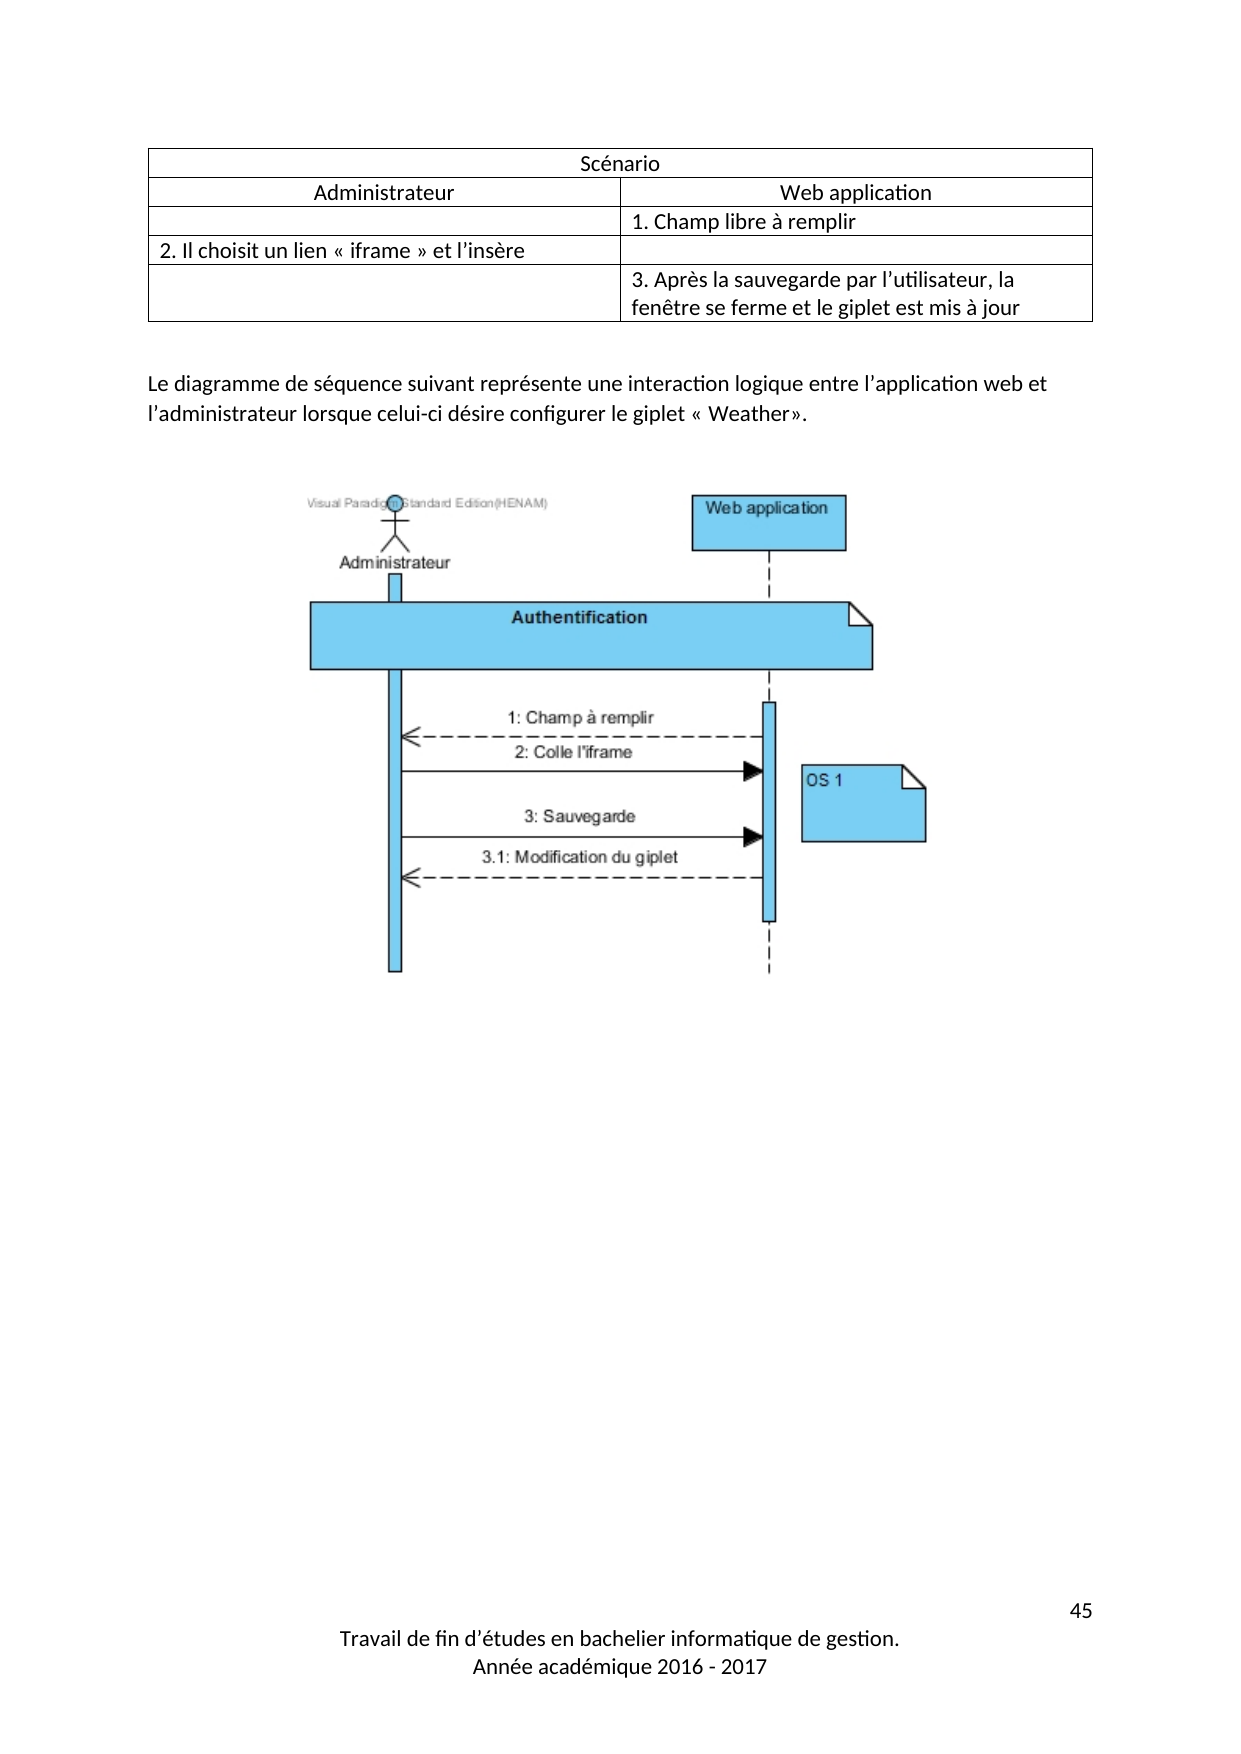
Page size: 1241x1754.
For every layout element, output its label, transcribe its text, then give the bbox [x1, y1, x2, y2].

table_cell Administrateur [149, 178, 620, 206]
table_cell 1. Champ libre à remplir [621, 207, 1092, 235]
table_cell 2. Il choisit un lien « iframe » et l’insère [149, 236, 620, 264]
table_cell [149, 207, 620, 235]
picture [307, 492, 933, 979]
text Le diagramme de séquence suivant représente une interaction logique entre l’application web et l’administrateur lorsque celui-ci désire configurer le giplet « Weather». [148, 369, 1093, 427]
table_cell Web application [621, 178, 1092, 206]
table_cell 3. Après la sauvegarde par l’utilisateur, la fenêtre se ferme et le giplet est mis à jour [621, 265, 1092, 321]
table_cell [621, 236, 1092, 264]
table_cell [149, 265, 620, 321]
table_header Scénario [149, 149, 1092, 177]
